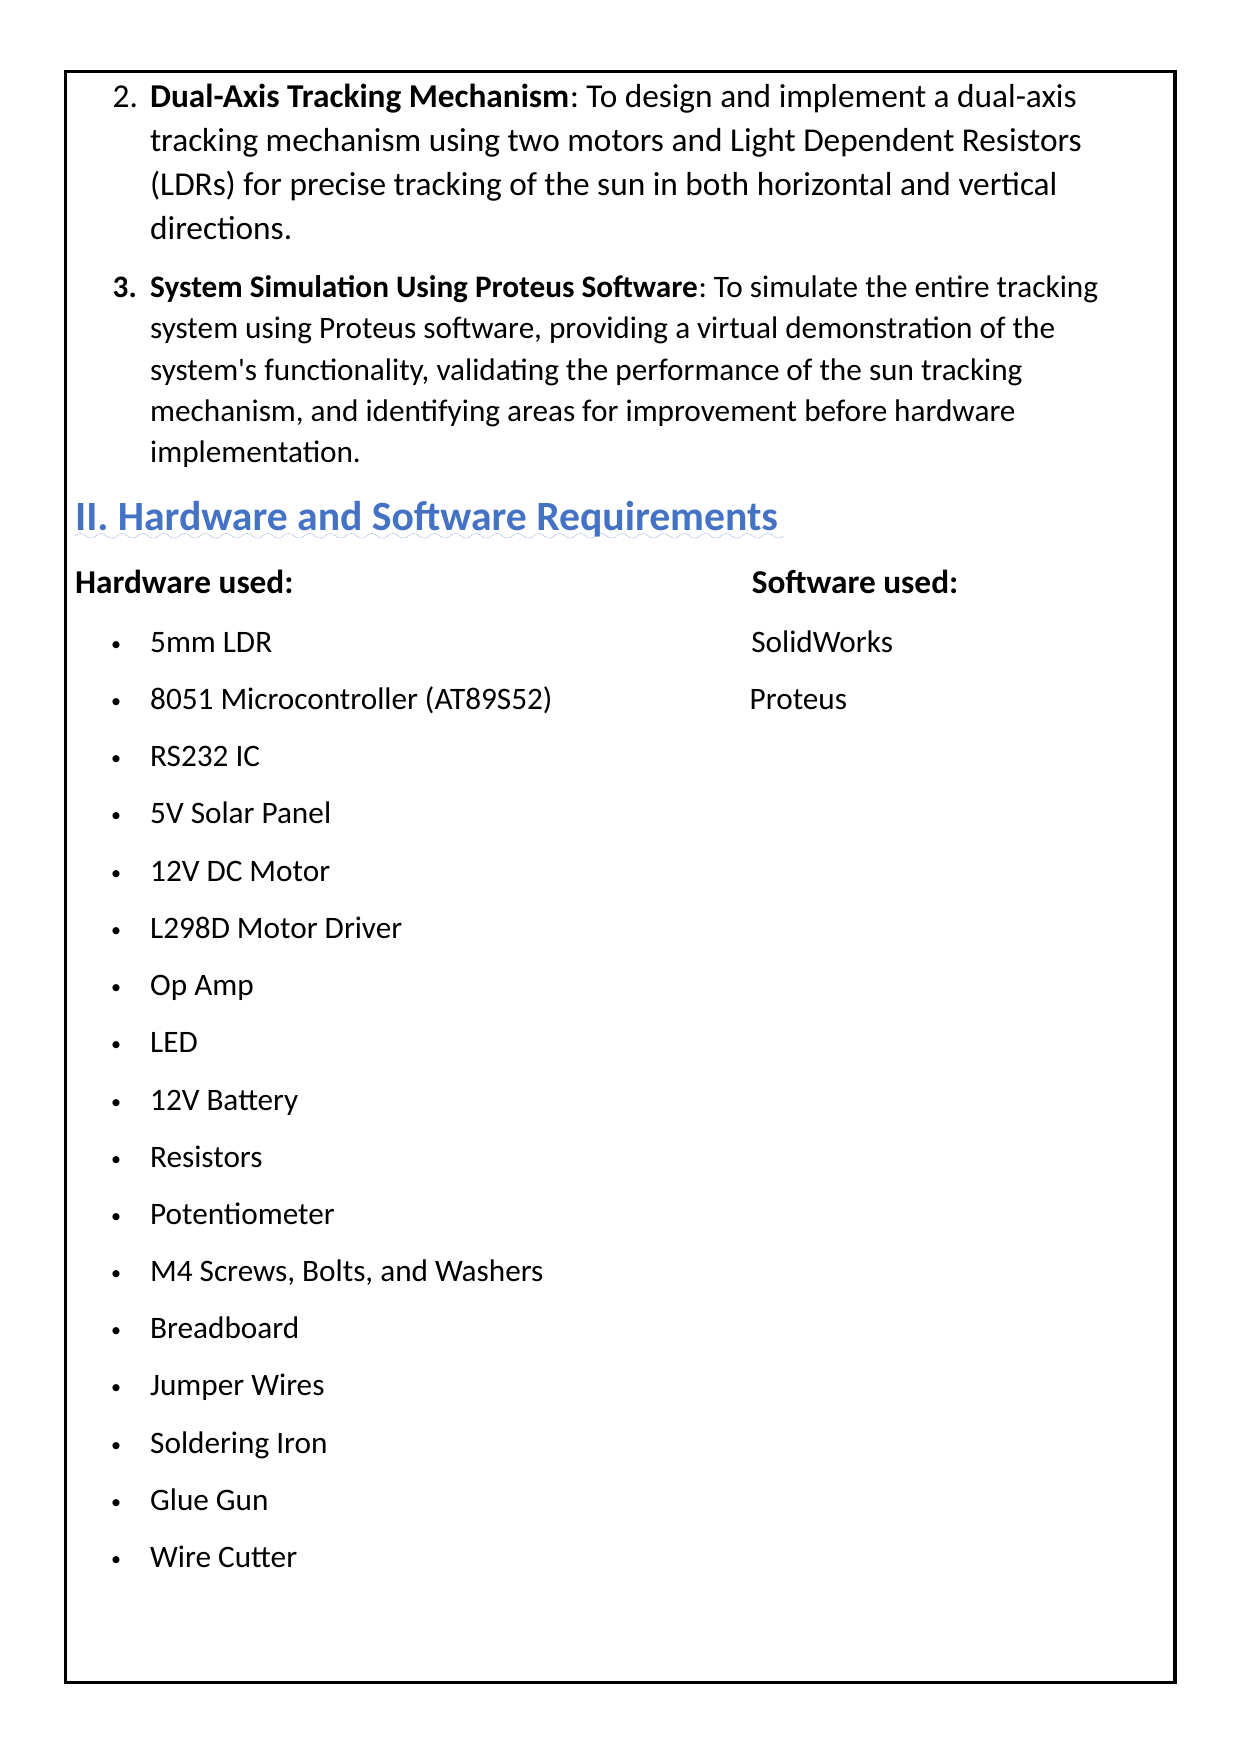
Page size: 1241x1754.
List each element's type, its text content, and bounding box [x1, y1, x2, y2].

list System Simulation Using Proteus Software: To simulate the entire tracking system using Proteus software, providing a virtual demonstration of the system's functionality, validating the performance of the sun tracking mechanism, and identifying areas for improvement before hardware implementation. [112, 267, 1165, 470]
list 12V DC Motor [112, 851, 1165, 889]
list RS232 IC [112, 736, 1165, 774]
list 8051 Microcontroller (AT89S52) Proteus [112, 679, 1165, 717]
list Resistors [112, 1137, 1165, 1175]
text II. Hardware and Software Requirements [75, 490, 1165, 541]
list Jumper Wires [112, 1366, 1165, 1404]
list Dual-Axis Tracking Mechanism: To design and implement a dual-axis tracking mechanism using two motors and Light Dependent Resistors (LDRs) for precise tracking of the sun in both horizontal and vertical directions. [112, 75, 1165, 248]
list LED [112, 1022, 1165, 1061]
list 5mm LDR SolidWorks [112, 622, 1165, 660]
list M4 Screws, Bolts, and Washers [112, 1251, 1165, 1289]
list Glue Gun [112, 1480, 1165, 1518]
list 5V Solar Panel [112, 794, 1165, 832]
list Wire Cutter [112, 1537, 1165, 1575]
list Breadboard [112, 1308, 1165, 1346]
text Hardware used: Software used: [75, 561, 1165, 602]
list L298D Motor Driver [112, 908, 1165, 946]
list Op Amp [112, 965, 1165, 1003]
list Soldering Iron [112, 1423, 1165, 1461]
list Potentiometer [112, 1194, 1165, 1232]
list 12V Battery [112, 1079, 1165, 1118]
